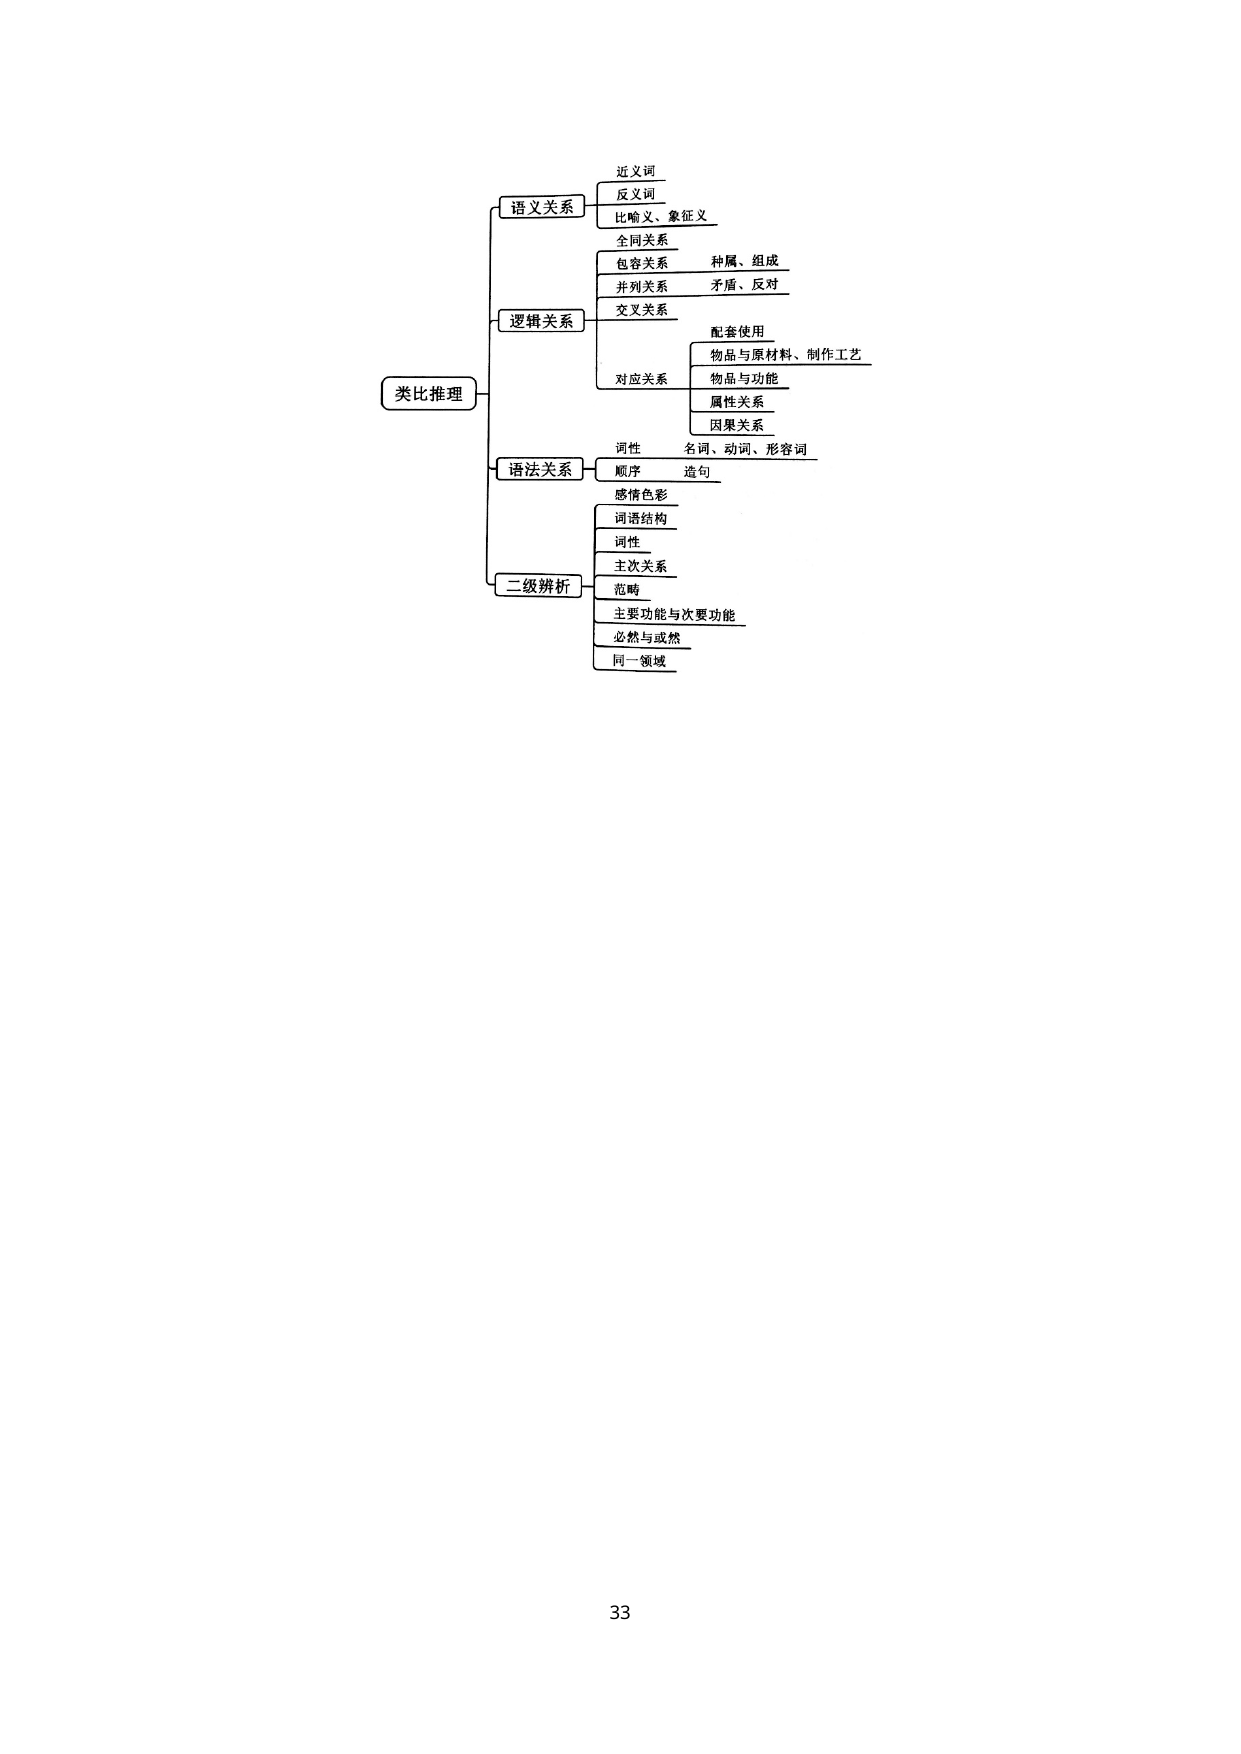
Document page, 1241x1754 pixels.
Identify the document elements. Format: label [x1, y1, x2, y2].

picture [366, 161, 874, 679]
